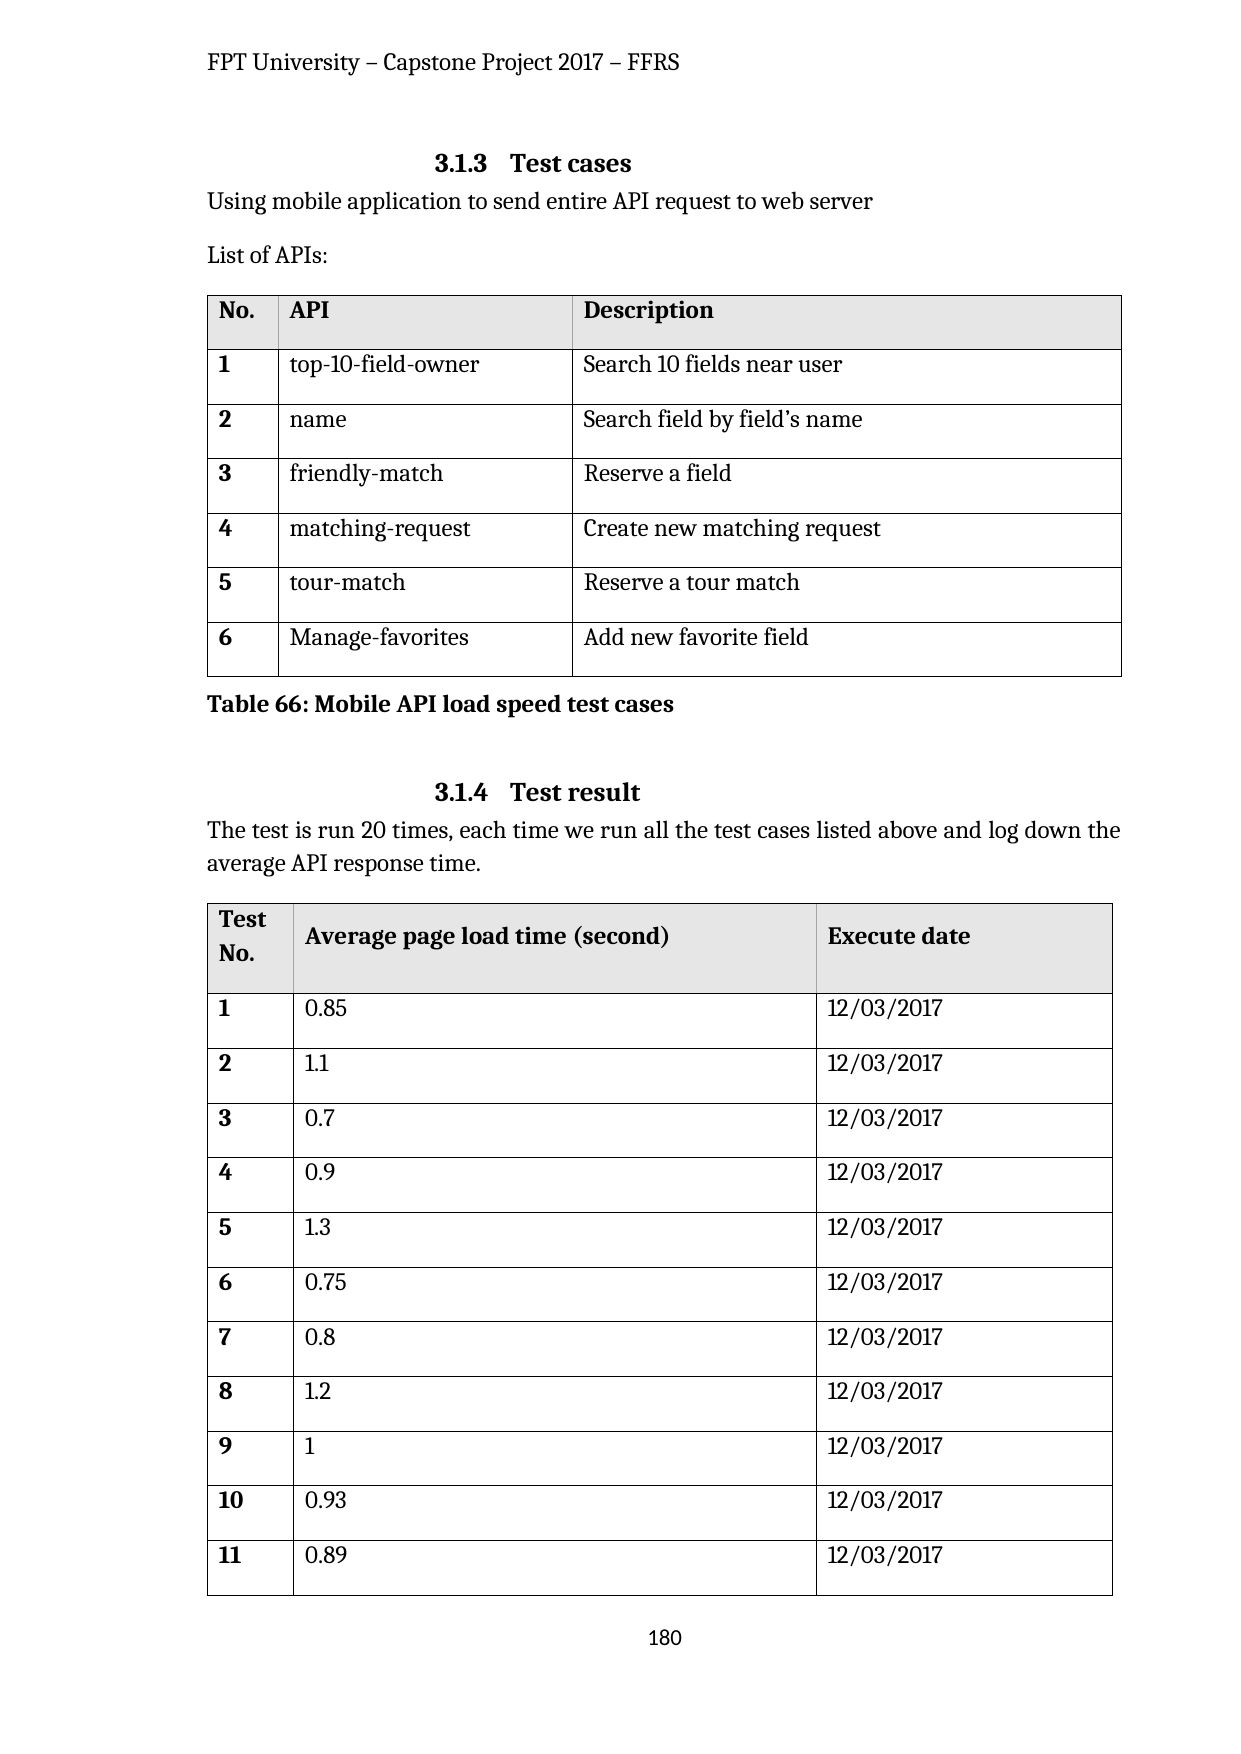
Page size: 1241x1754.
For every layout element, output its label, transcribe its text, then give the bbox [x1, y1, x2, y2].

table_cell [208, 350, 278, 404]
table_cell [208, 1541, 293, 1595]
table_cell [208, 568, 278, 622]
text Using mobile application to send entire API request to web server [207, 187, 1122, 216]
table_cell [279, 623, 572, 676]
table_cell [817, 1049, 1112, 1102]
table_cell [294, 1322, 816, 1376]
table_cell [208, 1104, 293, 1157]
subtitle Test cases [435, 148, 1122, 179]
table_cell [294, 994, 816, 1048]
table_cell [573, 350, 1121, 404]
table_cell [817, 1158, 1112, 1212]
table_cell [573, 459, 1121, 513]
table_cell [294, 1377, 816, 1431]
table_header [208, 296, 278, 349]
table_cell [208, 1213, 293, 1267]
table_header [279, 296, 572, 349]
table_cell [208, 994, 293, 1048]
text The test is run 20 times, each time we run all the test cases listed above and log down the average API response time. [207, 816, 1122, 878]
subtitle Test result [435, 777, 1122, 808]
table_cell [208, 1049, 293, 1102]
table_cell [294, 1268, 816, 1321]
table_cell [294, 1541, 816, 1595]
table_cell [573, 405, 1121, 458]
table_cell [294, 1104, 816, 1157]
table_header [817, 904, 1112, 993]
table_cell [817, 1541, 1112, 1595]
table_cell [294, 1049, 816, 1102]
list Table 66: Mobile API load speed test cases [207, 690, 1122, 718]
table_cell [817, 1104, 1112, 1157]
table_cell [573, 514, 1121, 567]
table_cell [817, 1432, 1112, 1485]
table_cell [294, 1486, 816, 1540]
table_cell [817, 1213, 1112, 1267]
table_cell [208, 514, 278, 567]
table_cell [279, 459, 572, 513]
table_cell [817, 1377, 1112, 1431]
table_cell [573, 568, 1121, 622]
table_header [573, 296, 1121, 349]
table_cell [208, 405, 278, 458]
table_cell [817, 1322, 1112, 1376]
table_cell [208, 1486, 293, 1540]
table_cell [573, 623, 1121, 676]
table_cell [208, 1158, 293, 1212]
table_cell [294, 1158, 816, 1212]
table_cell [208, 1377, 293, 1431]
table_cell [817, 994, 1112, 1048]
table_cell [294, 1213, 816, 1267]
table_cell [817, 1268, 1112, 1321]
text List of APIs: [207, 241, 1122, 270]
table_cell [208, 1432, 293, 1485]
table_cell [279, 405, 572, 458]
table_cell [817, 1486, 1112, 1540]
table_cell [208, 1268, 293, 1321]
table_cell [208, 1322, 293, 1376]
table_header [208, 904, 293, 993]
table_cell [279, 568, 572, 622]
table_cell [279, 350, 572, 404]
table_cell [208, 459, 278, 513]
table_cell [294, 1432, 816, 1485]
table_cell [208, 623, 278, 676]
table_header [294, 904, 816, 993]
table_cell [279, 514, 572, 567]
